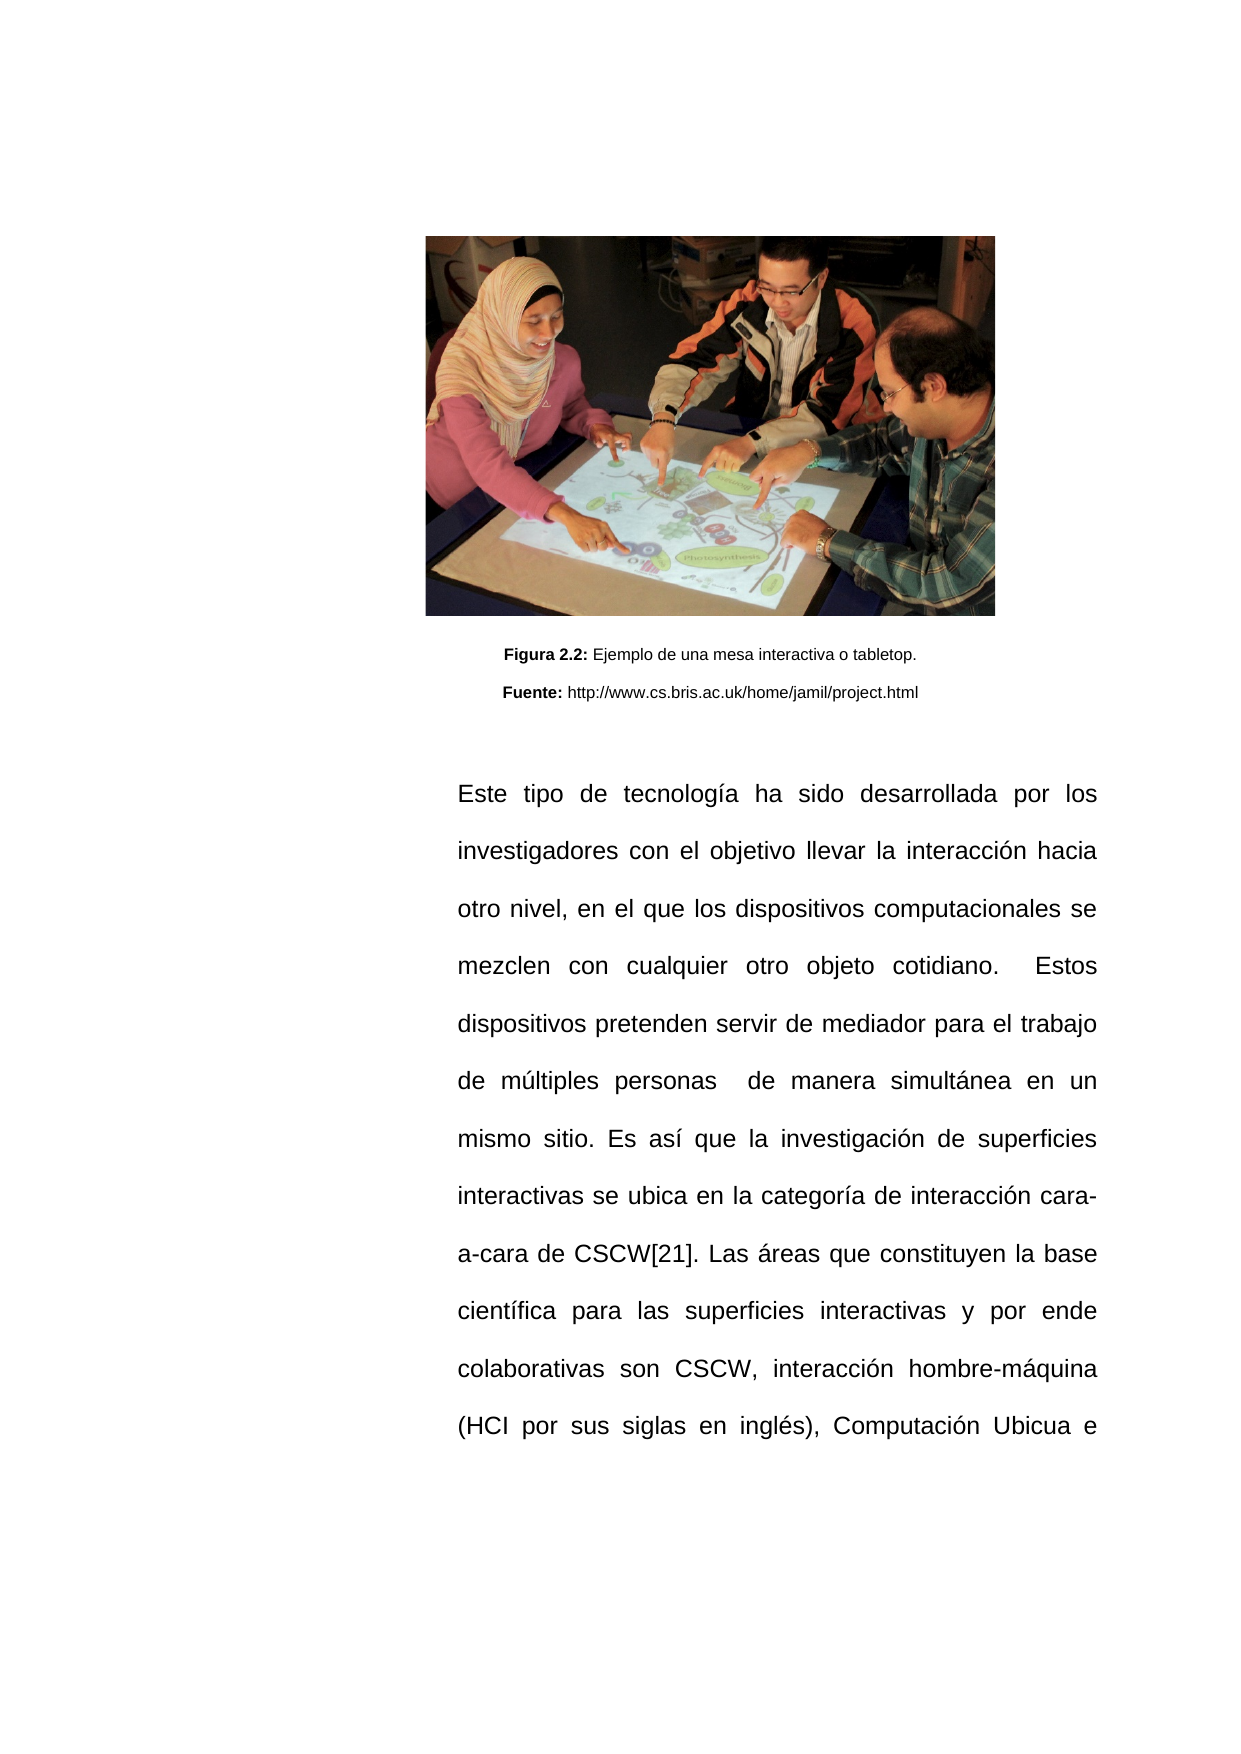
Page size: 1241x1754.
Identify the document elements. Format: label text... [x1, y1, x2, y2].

text Figura 2.2: Ejemplo de una mesa interactiva o tabletop. [322, 645, 1098, 664]
picture [425, 236, 996, 616]
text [457, 779, 1098, 1440]
text Fuente: http://www.cs.bris.ac.uk/home/jamil/project.html [322, 683, 1098, 702]
